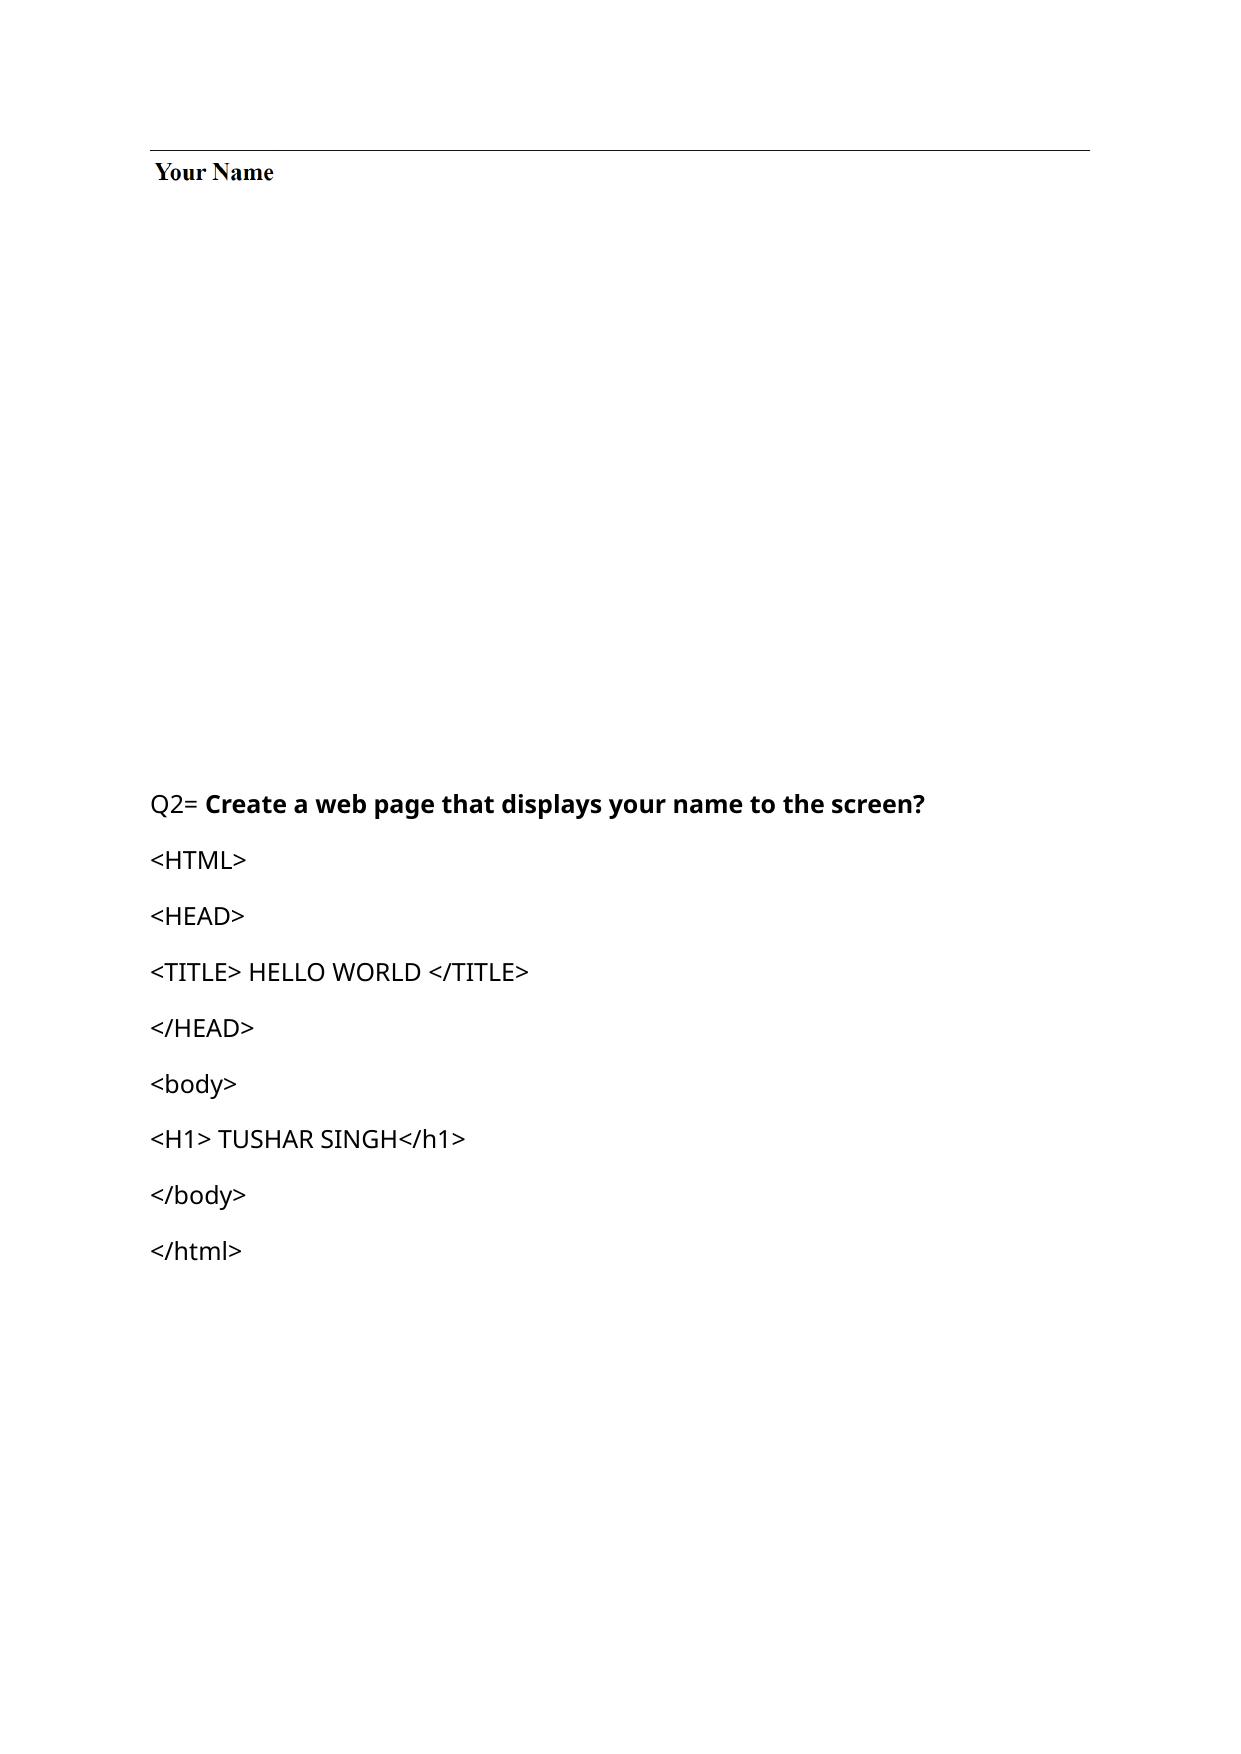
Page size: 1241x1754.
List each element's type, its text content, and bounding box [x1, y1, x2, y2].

text <H1> TUSHAR SINGH</h1> [150, 1122, 1090, 1156]
picture [150, 150, 1091, 487]
text </body> [150, 1178, 1090, 1212]
text <HEAD> [150, 899, 1090, 933]
text <TITLE> HELLO WORLD </TITLE> [150, 954, 1090, 989]
text </HEAD> [150, 1010, 1090, 1044]
text Q2= Create a web page that displays your name to the screen? [150, 787, 1090, 821]
text <body> [150, 1066, 1090, 1100]
text </html> [150, 1234, 1090, 1268]
text <HTML> [150, 843, 1090, 877]
